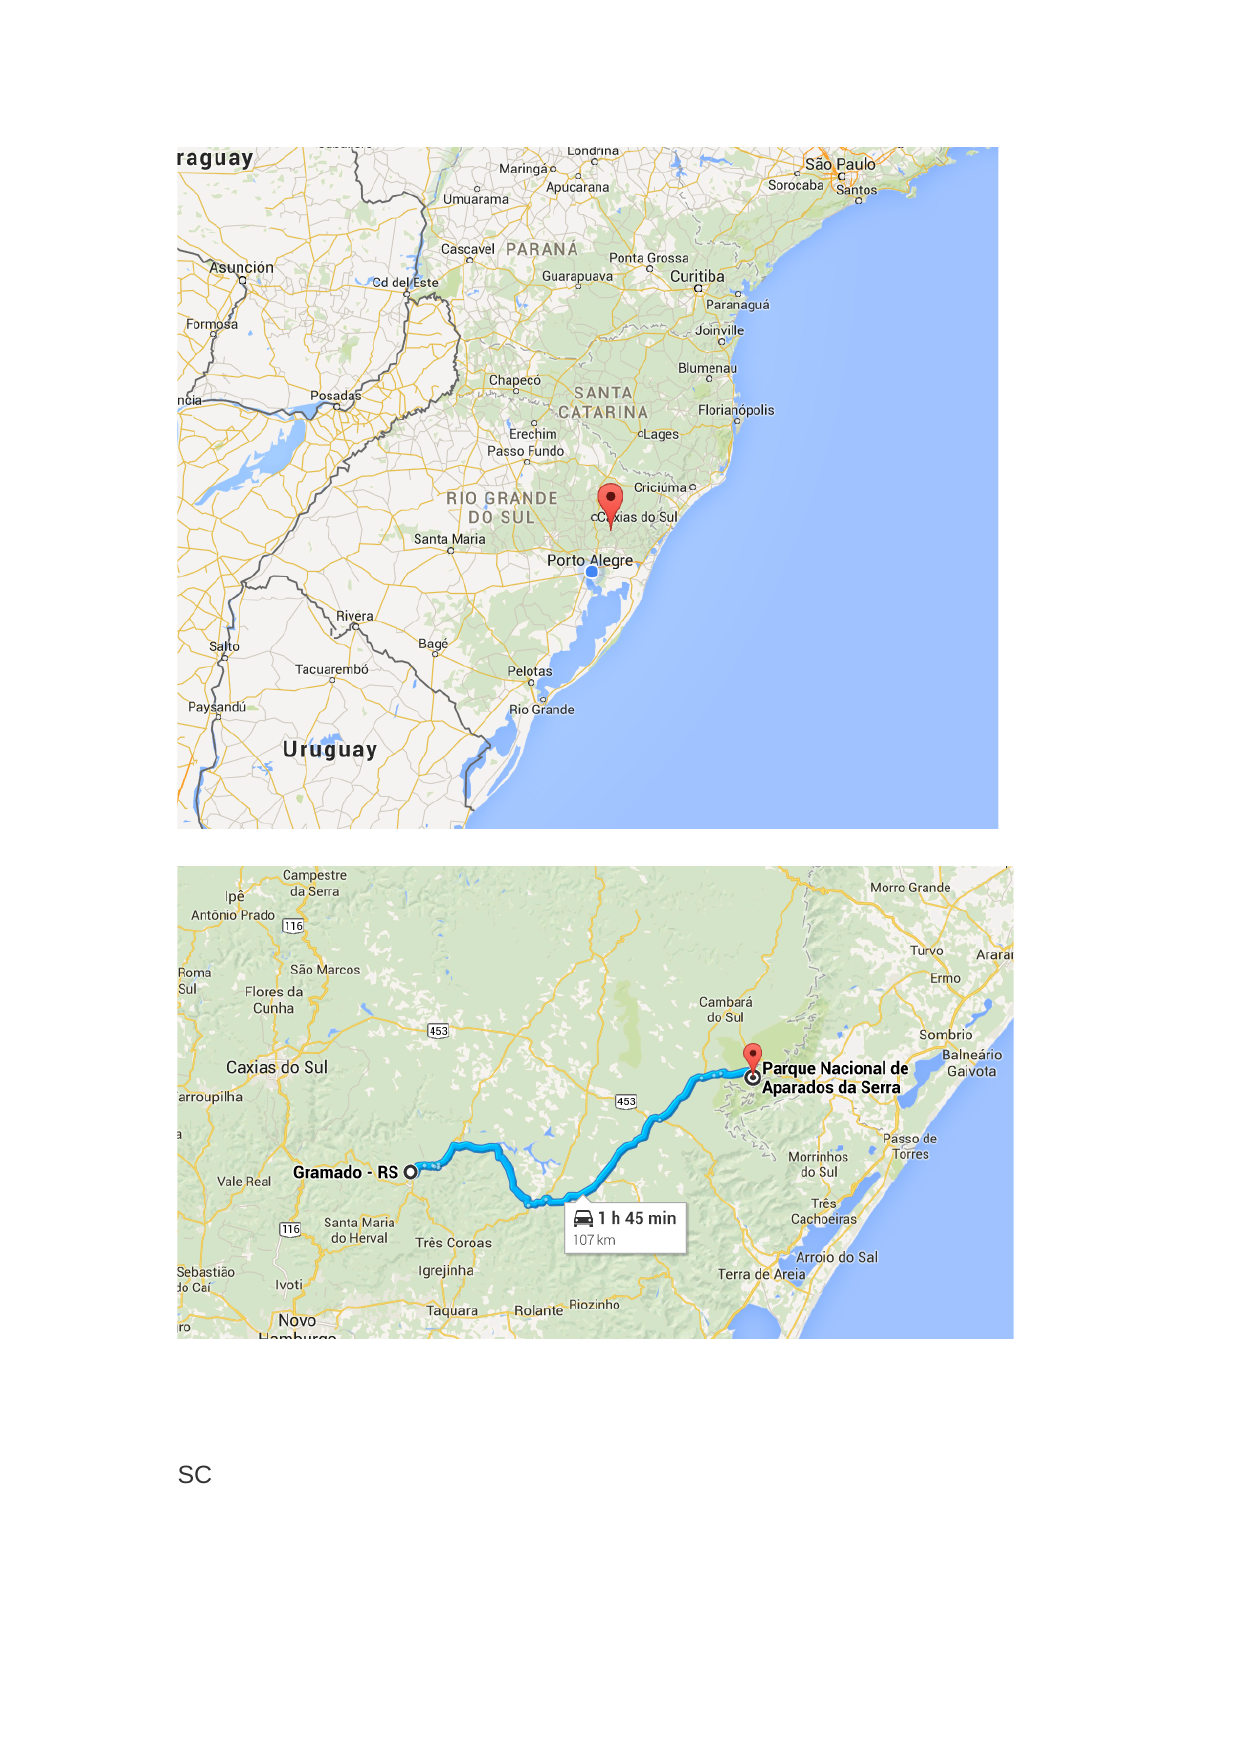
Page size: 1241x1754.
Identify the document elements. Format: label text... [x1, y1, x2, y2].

text SC [177, 1451, 1063, 1489]
picture [177, 147, 999, 829]
picture [177, 866, 1014, 1339]
